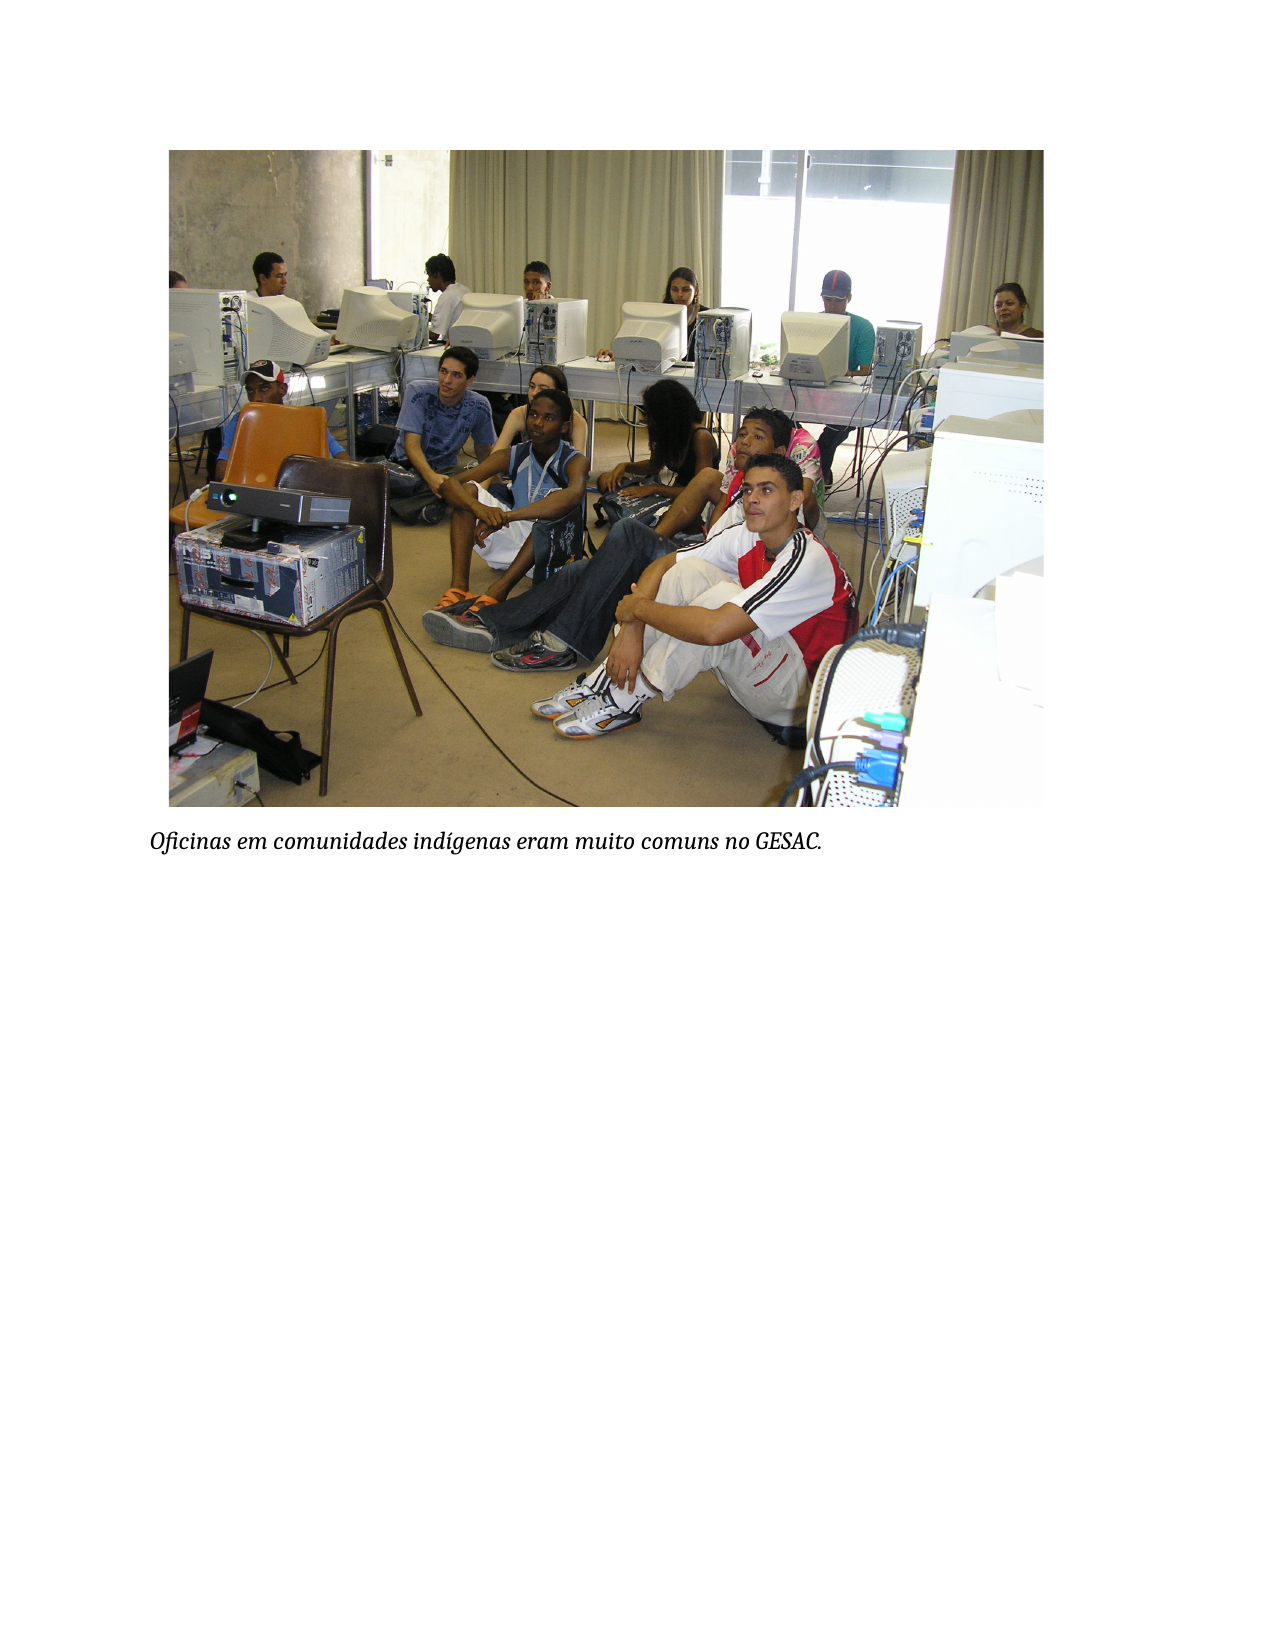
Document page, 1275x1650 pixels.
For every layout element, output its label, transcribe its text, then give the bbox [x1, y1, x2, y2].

text Oficinas em comunidades indígenas eram muito comuns no GESAC. [150, 827, 1125, 856]
picture [168, 150, 1044, 807]
